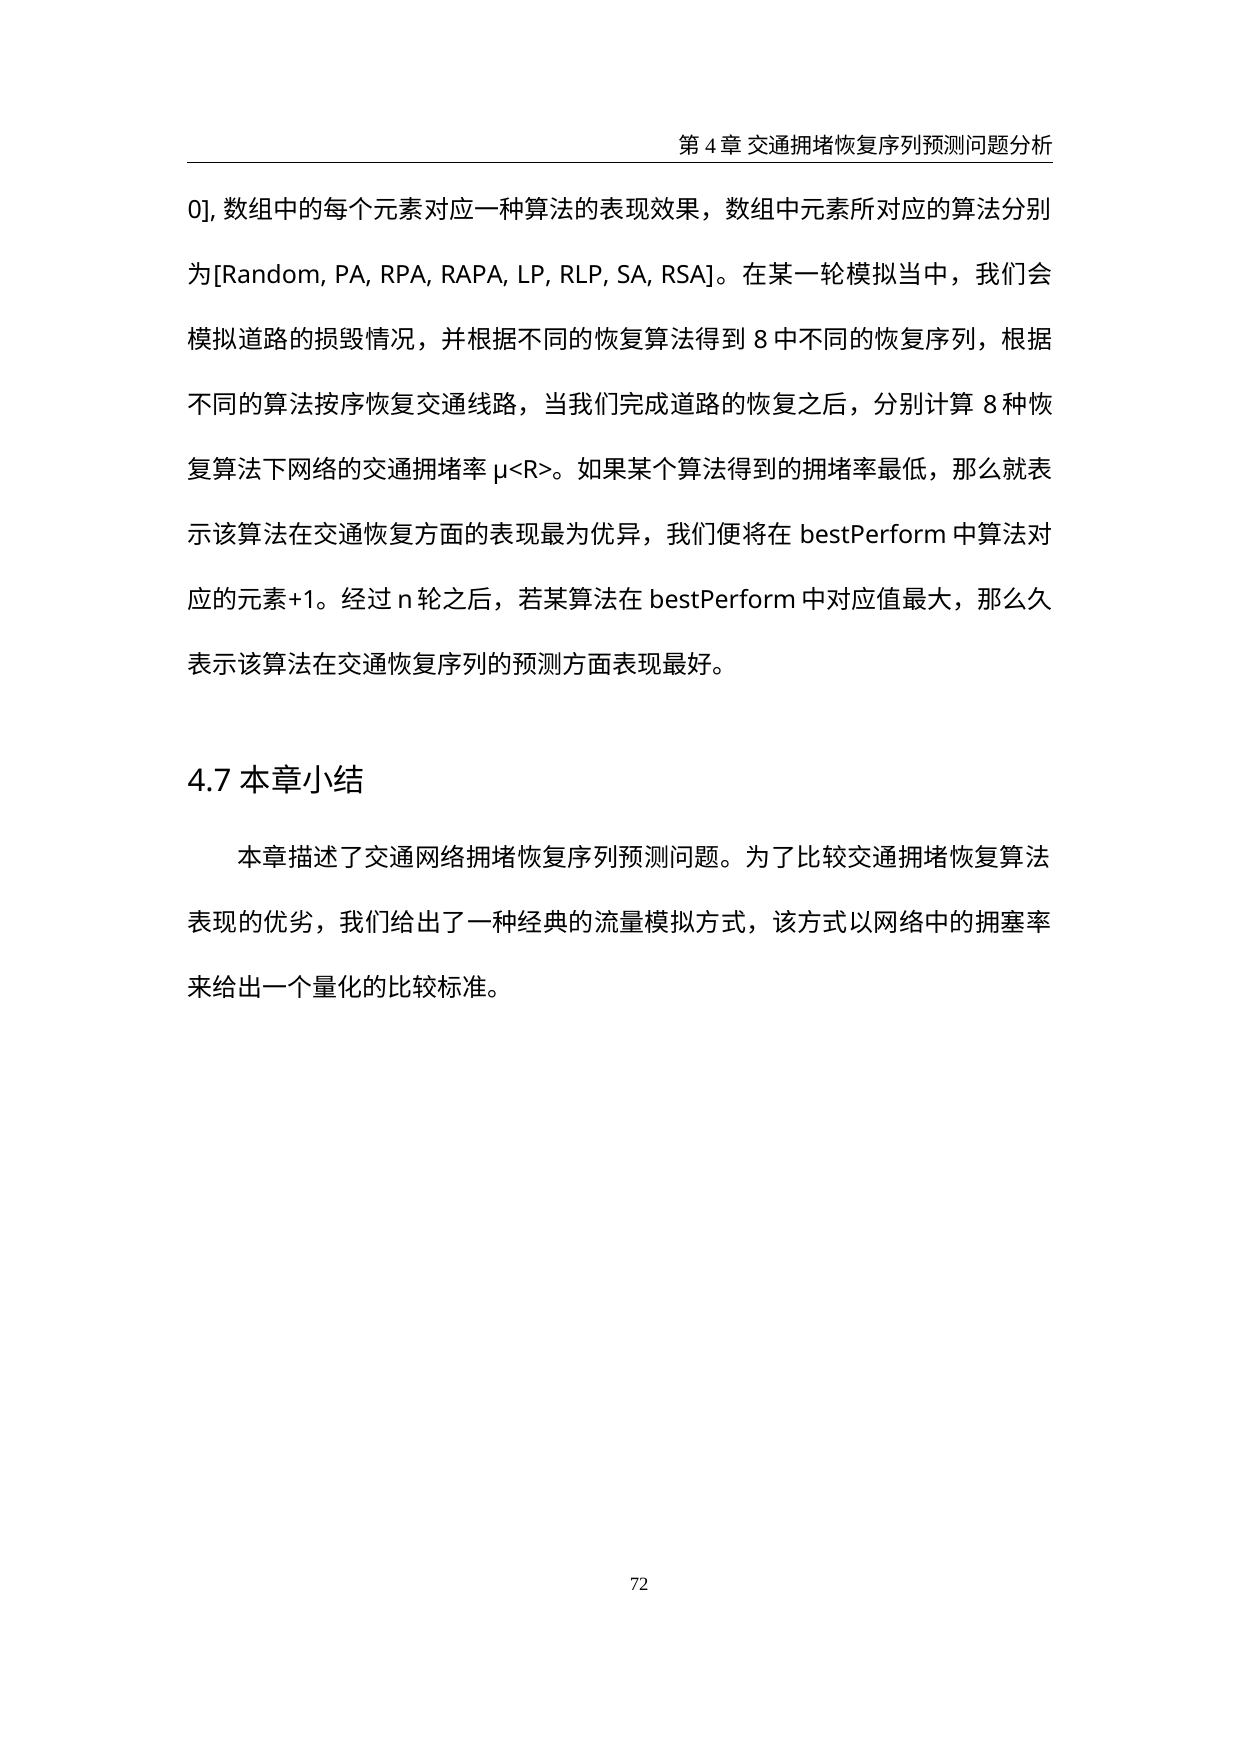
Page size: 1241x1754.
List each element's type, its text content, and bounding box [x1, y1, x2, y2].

text 4.7 本章小结 [187, 745, 1053, 810]
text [187, 175, 1053, 695]
text 本章描述了交通网络拥堵恢复序列预测问题。为了比较交通拥堵恢复算法表现的优劣，我们给出了一种经典的流量模拟方式，该方式以网络中的拥塞率来给出一个量化的比较标准。 [187, 823, 1053, 1018]
